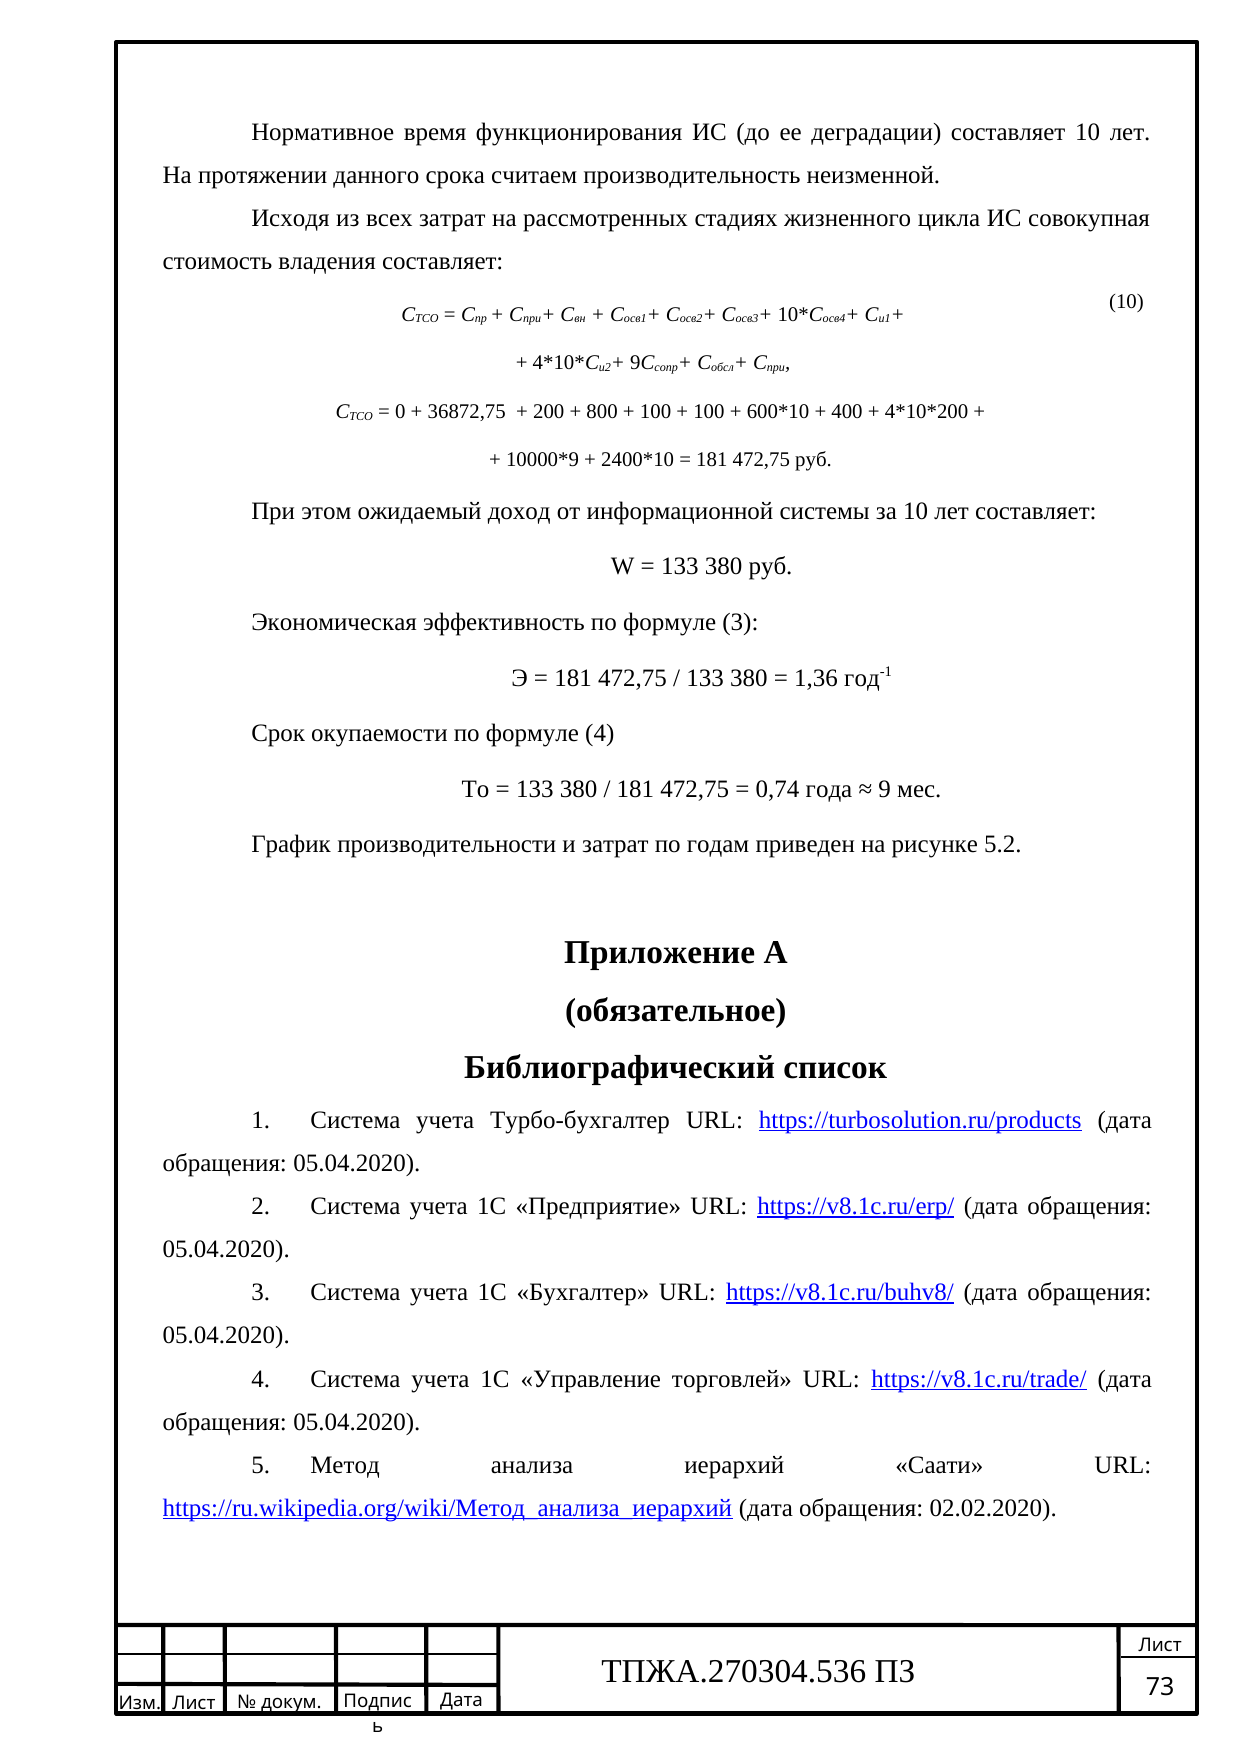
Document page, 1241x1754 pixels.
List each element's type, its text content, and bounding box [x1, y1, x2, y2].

list Система учета 1С «Управление торговлей» URL: https://v8.1c.ru/trade/ (дата обращения: 05.04.2020). [162, 1364, 1152, 1436]
text Срок окупаемости по формуле (4) [162, 718, 1152, 747]
text График производительности и затрат по годам приведен на рисунке 5.2. [162, 829, 1152, 858]
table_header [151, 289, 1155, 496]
text При этом ожидаемый доход от информационной системы за 10 лет составляет: [162, 496, 1152, 524]
list Система учета 1С «Бухгалтер» URL: https://v8.1c.ru/buhv8/ (дата обращения: 05.04.2020). [162, 1277, 1152, 1349]
text Э = 181 472,75 / 133 380 = 1,36 год-1 [162, 663, 1152, 691]
subtitle (обязательное) [199, 990, 1152, 1028]
text W = 133 380 руб. [162, 551, 1152, 580]
text Нормативное время функционирования ИС (до ее деградации) составляет 10 лет. На протяжении данного срока считаем производительность неизменной. [162, 117, 1152, 188]
subtitle Библиографический список [199, 1047, 1152, 1086]
text Экономическая эффективность по формуле (3): [162, 607, 1152, 636]
text То = 133 380 / 181 472,75 = 0,74 года ≈ 9 мес. [162, 774, 1152, 803]
list Метод анализа иерархий «Саати» URL: https://ru.wikipedia.org/wiki/Метод_анализа_иерархий (дата обращения: 02.02.2020). [162, 1450, 1152, 1522]
list Система учета 1С «Предприятие» URL: https://v8.1c.ru/erp/ (дата обращения: 05.04.2020). [162, 1191, 1152, 1263]
list Система учета Турбо-бухгалтер URL: https://turbosolution.ru/products (дата обращения: 05.04.2020). [162, 1105, 1152, 1177]
subtitle Приложение А [199, 932, 1152, 971]
text Исходя из всех затрат на рассмотренных стадиях жизненного цикла ИС совокупная стоимость владения составляет: [162, 203, 1152, 275]
